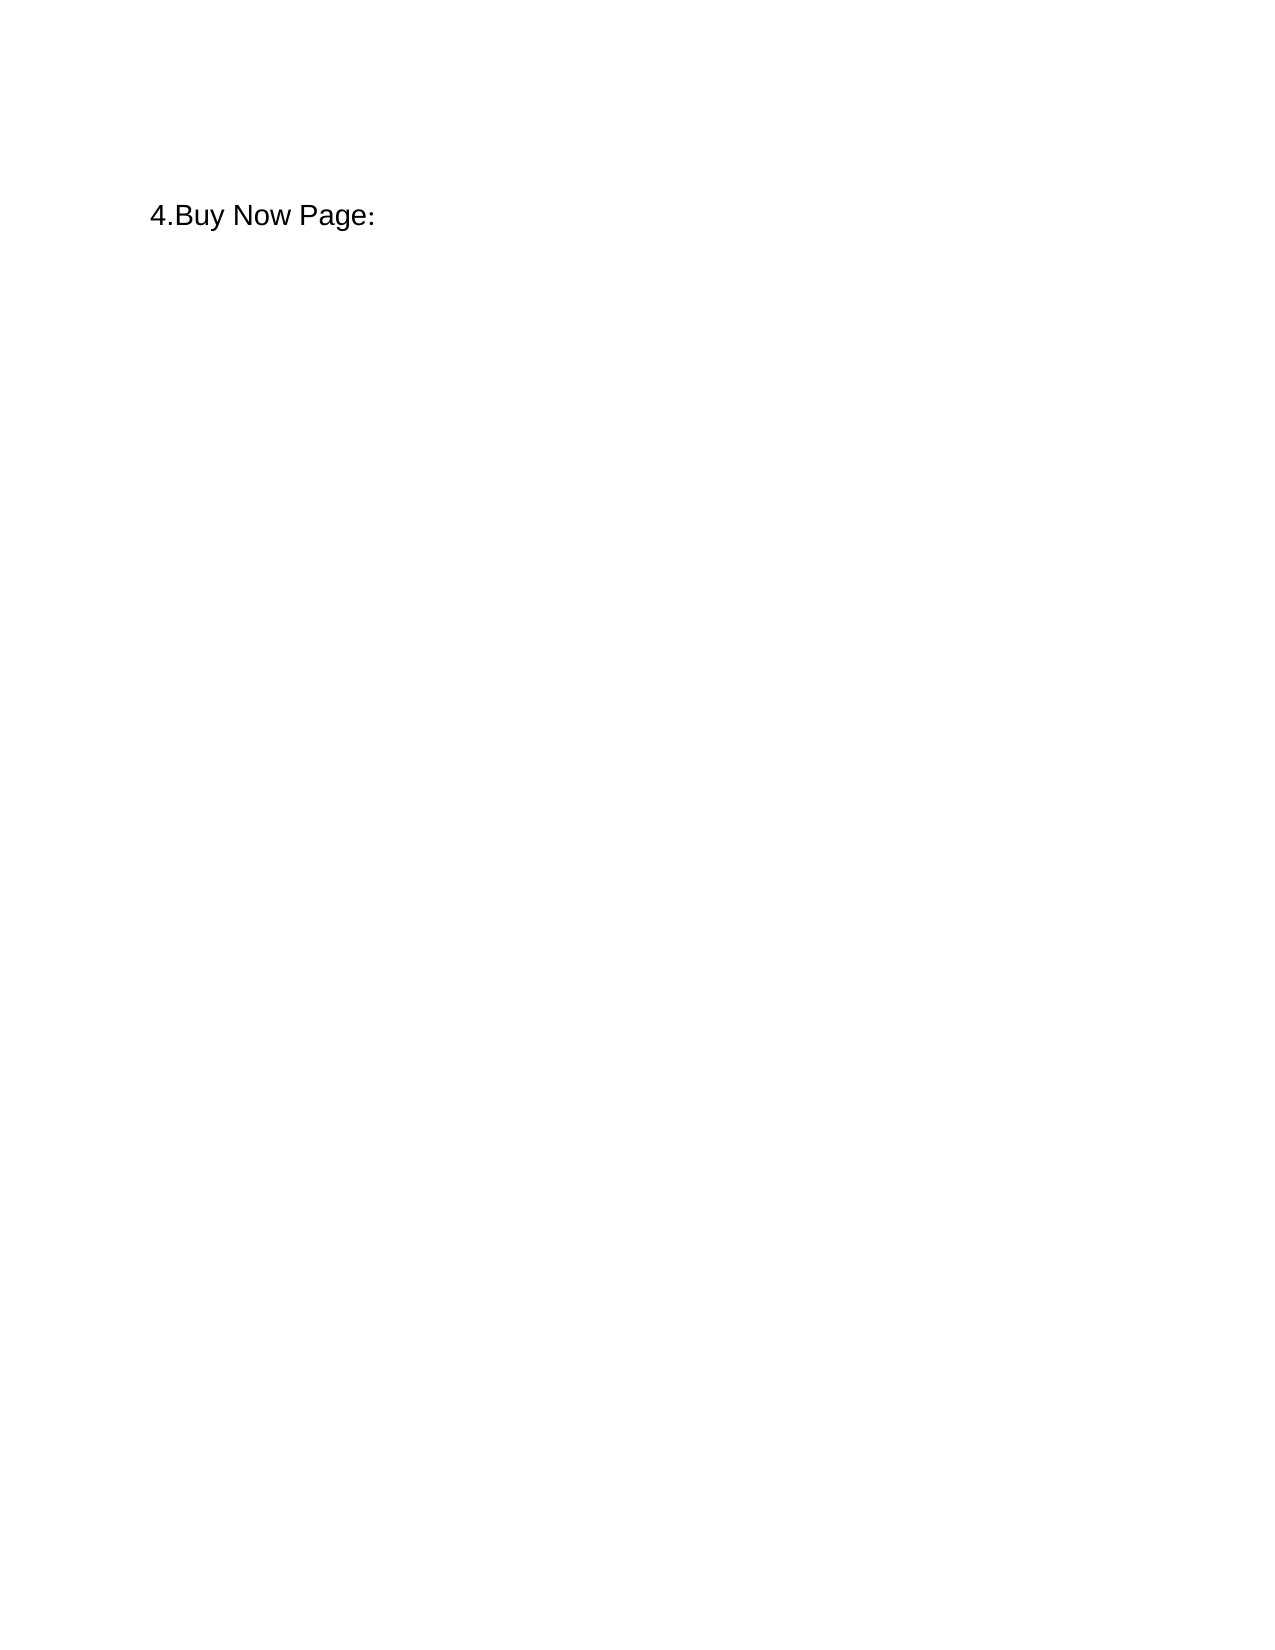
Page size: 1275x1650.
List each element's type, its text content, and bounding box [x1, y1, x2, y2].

text 4.Buy Now Page: [150, 197, 1125, 232]
